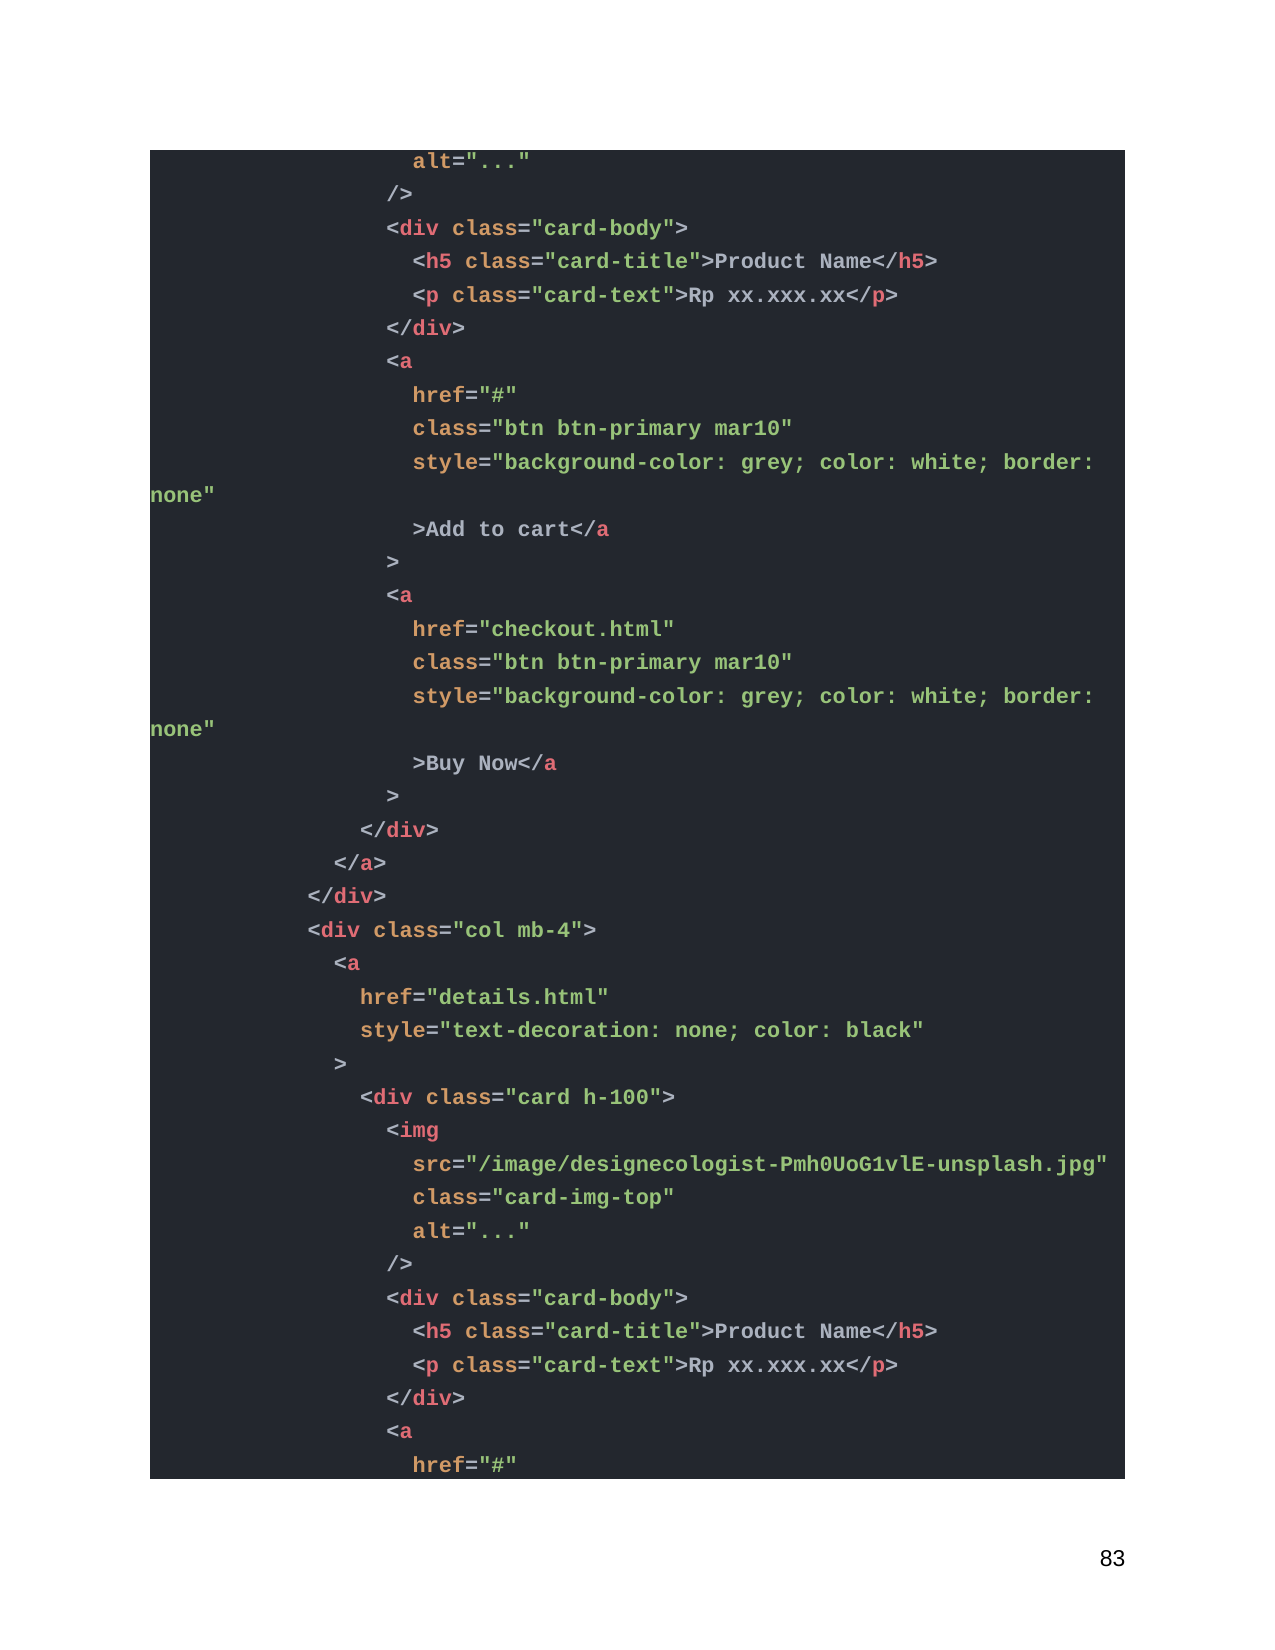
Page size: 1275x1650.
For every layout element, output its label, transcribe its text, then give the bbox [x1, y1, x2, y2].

text href="#" [150, 1454, 1125, 1479]
text >Buy Now</a [150, 752, 1125, 777]
text alt="..." [150, 150, 1125, 175]
text /> [150, 183, 1125, 208]
text <img [150, 1120, 1125, 1144]
text src="/image/designecologist-Pmh0UoG1vlE-unsplash.jpg" [150, 1153, 1125, 1178]
text <a [150, 952, 1125, 977]
text class="btn btn-primary mar10" [150, 652, 1125, 676]
text > [150, 785, 1125, 810]
text <a [150, 1421, 1125, 1445]
text /> [150, 1253, 1125, 1278]
text href="details.html" [150, 986, 1125, 1011]
text <p class="card-text">Rp xx.xxx.xx</p> [150, 1354, 1125, 1378]
text <h5 class="card-title">Product Name</h5> [150, 1320, 1125, 1345]
text </div> [150, 317, 1125, 342]
text href="#" [150, 384, 1125, 409]
text </div> [150, 819, 1125, 843]
text style="background-color: grey; color: white; border: none" [150, 685, 1125, 743]
text alt="..." [150, 1220, 1125, 1245]
text class="card-img-top" [150, 1187, 1125, 1211]
text <div class="card-body"> [150, 1287, 1125, 1312]
text <div class="card-body"> [150, 217, 1125, 242]
text > [150, 551, 1125, 576]
text </div> [150, 886, 1125, 910]
text <div class="col mb-4"> [150, 919, 1125, 944]
text class="btn btn-primary mar10" [150, 417, 1125, 442]
text style="text-decoration: none; color: black" [150, 1019, 1125, 1044]
text >Add to cart</a [150, 518, 1125, 543]
text href="checkout.html" [150, 618, 1125, 643]
text </div> [150, 1387, 1125, 1412]
text <div class="card h-100"> [150, 1086, 1125, 1111]
text </a> [150, 852, 1125, 877]
text <h5 class="card-title">Product Name</h5> [150, 250, 1125, 275]
text <a [150, 351, 1125, 375]
text <p class="card-text">Rp xx.xxx.xx</p> [150, 284, 1125, 308]
text style="background-color: grey; color: white; border: none" [150, 451, 1125, 509]
text > [150, 1053, 1125, 1078]
text <a [150, 585, 1125, 609]
